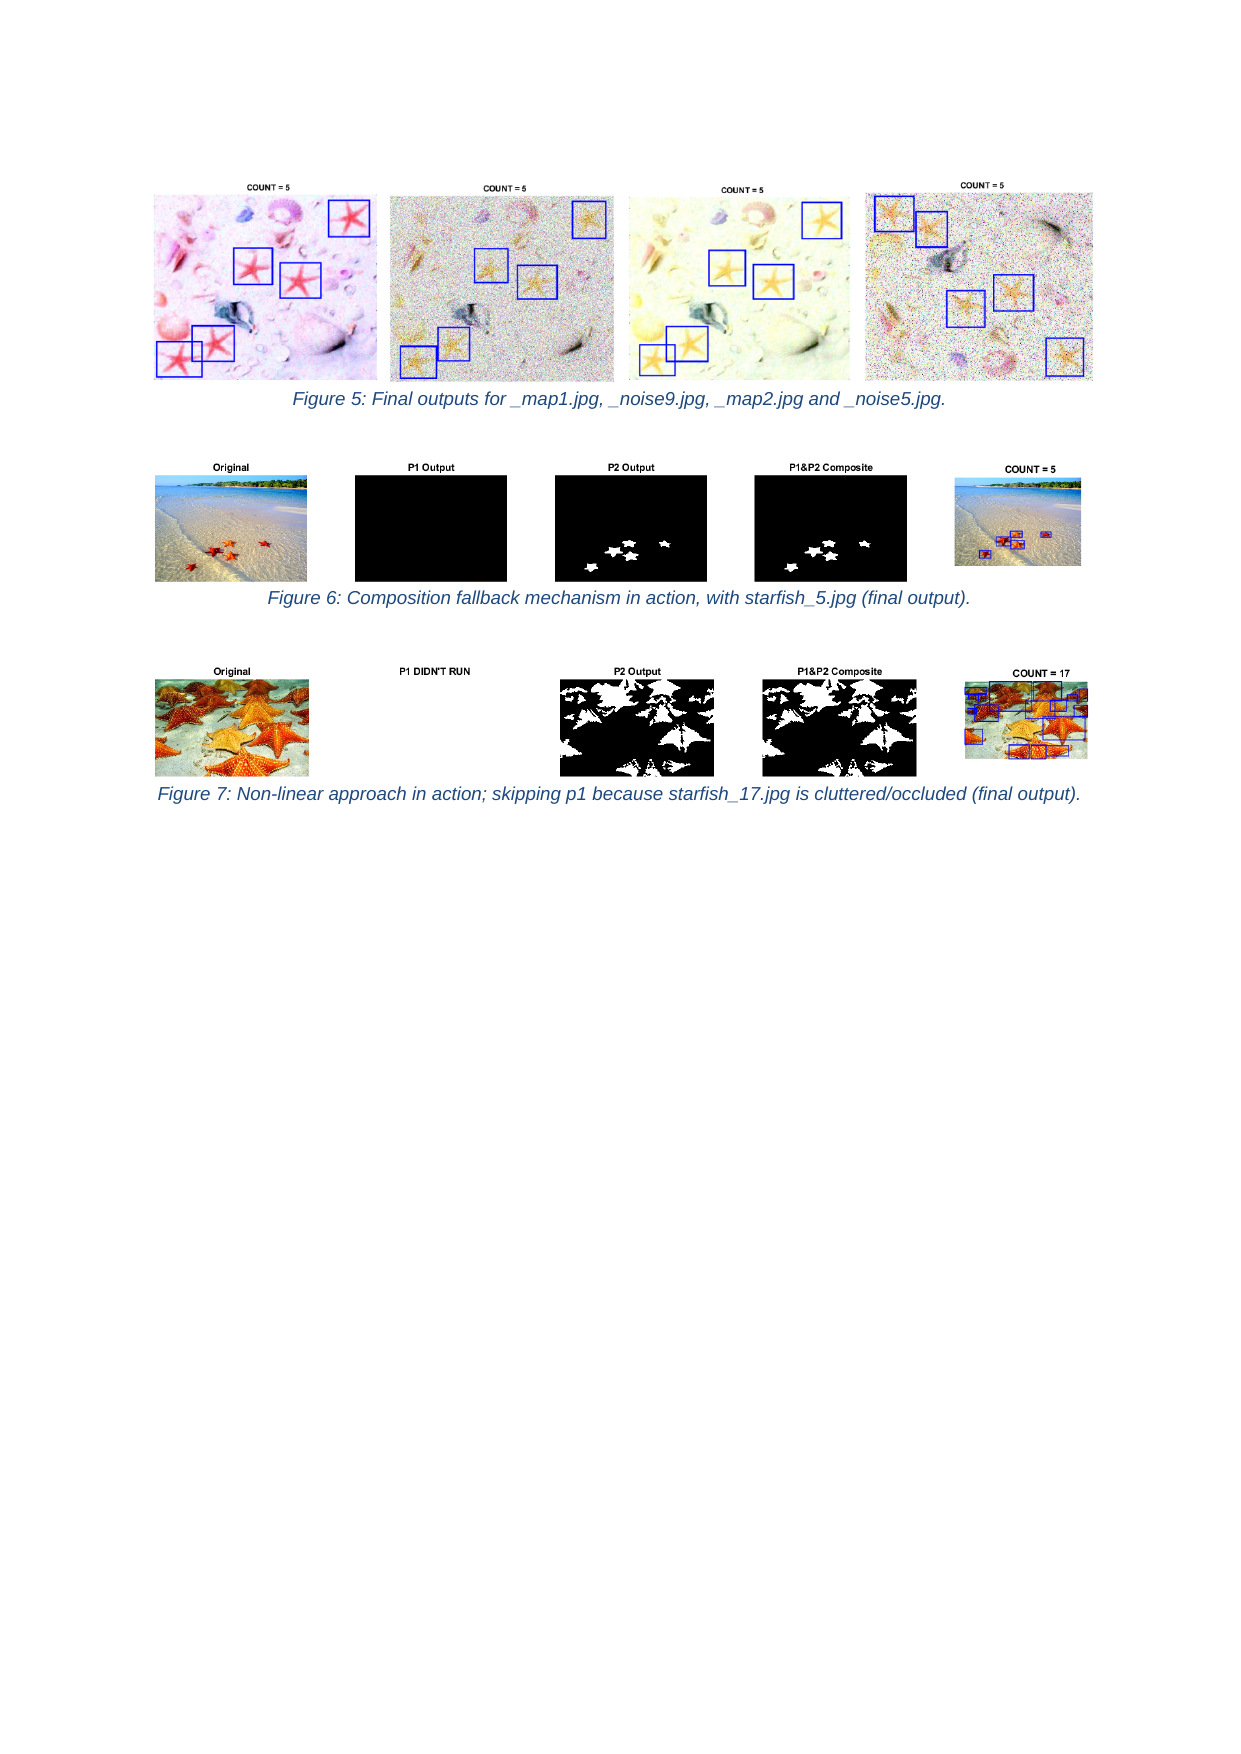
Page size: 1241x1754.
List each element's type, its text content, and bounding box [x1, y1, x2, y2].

picture [150, 460, 1091, 584]
picture [388, 181, 614, 382]
picture [626, 184, 853, 382]
picture [150, 180, 381, 382]
picture [150, 659, 1091, 780]
picture [863, 180, 1094, 382]
